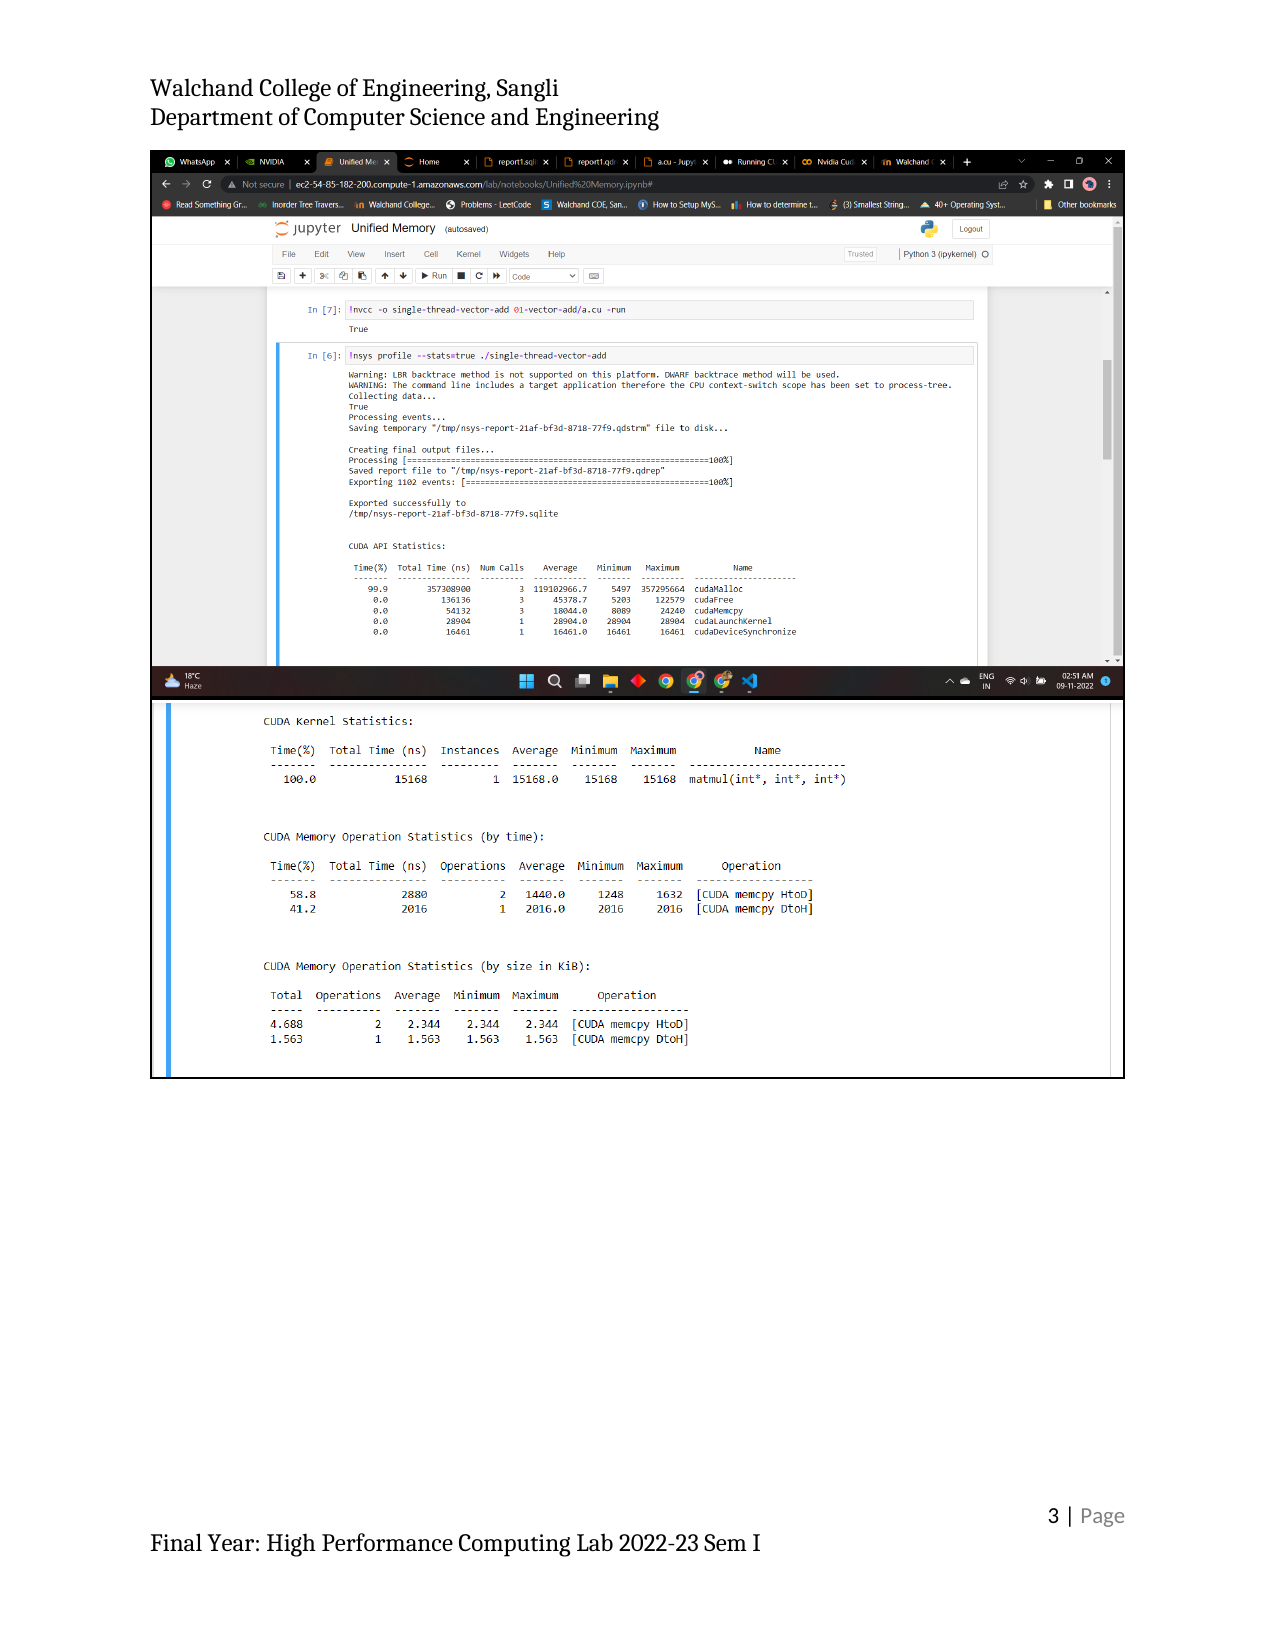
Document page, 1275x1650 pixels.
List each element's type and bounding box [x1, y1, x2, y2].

picture [152, 700, 1123, 1077]
picture [152, 152, 1123, 696]
